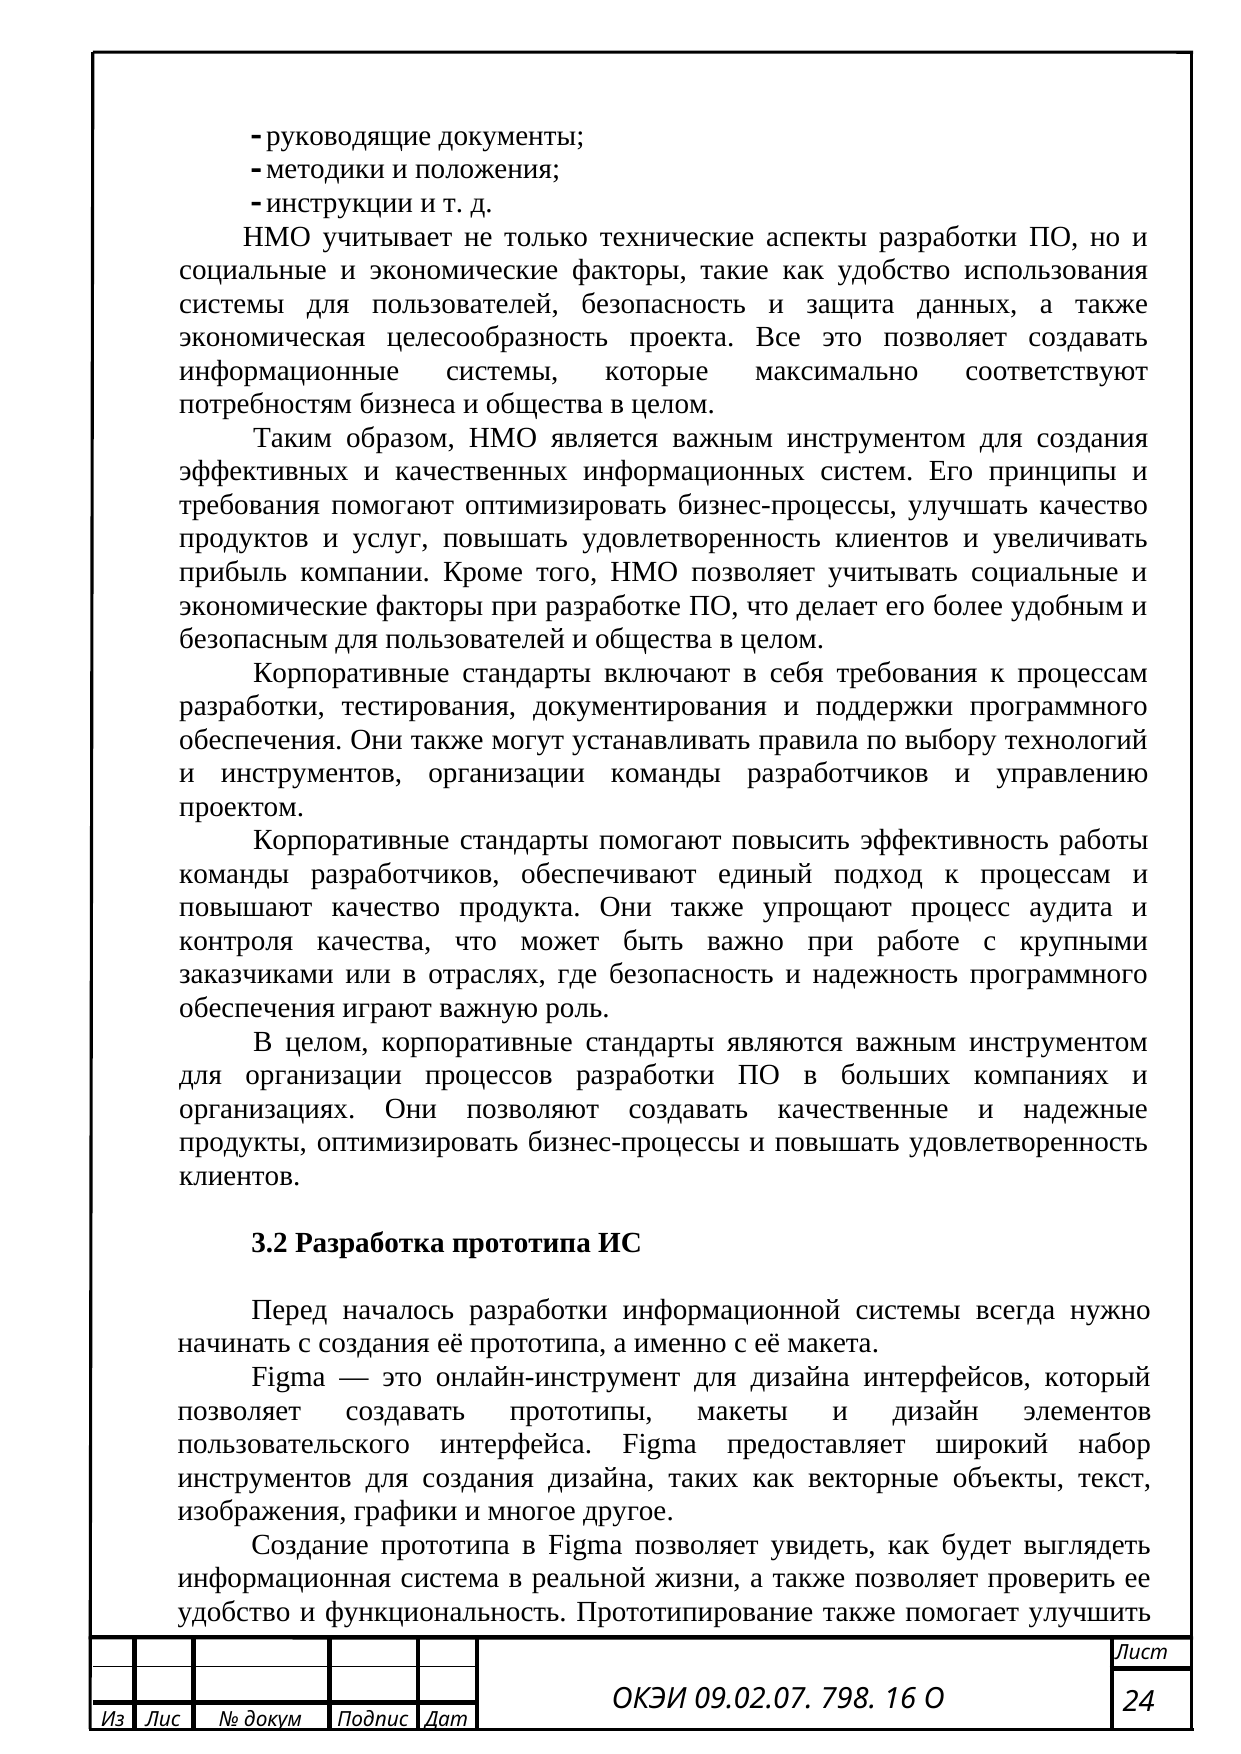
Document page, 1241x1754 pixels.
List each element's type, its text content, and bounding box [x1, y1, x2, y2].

text Перед началось разработки информационной системы всегда нужно начинать с создания её прототипа, а именно с её макета. [177, 1292, 1152, 1359]
list руководящие документы; [177, 118, 1149, 152]
text Корпоративные стандарты включают в себя требования к процессам разработки, тестирования, документирования и поддержки программного обеспечения. Они также могут устанавливать правила по выбору технологий и инструментов, организации команды разработчиков и управлению проектом. [179, 655, 1149, 822]
text Корпоративные стандарты помогают повысить эффективность работы команды разработчиков, обеспечивают единый подход к процессам и повышают качество продукта. Они также упрощают процесс аудита и контроля качества, что может быть важно при работе с крупными заказчиками или в отраслях, где безопасность и надежность программного обеспечения играют важную роль. [179, 822, 1149, 1024]
text Figma — это онлайн-инструмент для дизайна интерфейсов, который позволяет создавать прототипы, макеты и дизайн элементов пользовательского интерфейса. Figma предоставляет широкий набор инструментов для создания дизайна, таких как векторные объекты, текст, изображения, графики и многое другое. [177, 1359, 1152, 1527]
text НМО учитывает не только технические аспекты разработки ПО, но и социальные и экономические факторы, такие как удобство использования системы для пользователей, безопасность и защита данных, а также экономическая целесообразность проекта. Все это позволяет создавать информационные системы, которые максимально соответствуют потребностям бизнеса и общества в целом. [179, 219, 1149, 420]
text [177, 1527, 1152, 1627]
list инструкции и т. д. [177, 185, 1149, 219]
text Таким образом, НМО является важным инструментом для создания эффективных и качественных информационных систем. Его принципы и требования помогают оптимизировать бизнес-процессы, улучшать качество продуктов и услуг, повышать удовлетворенность клиентов и увеличивать прибыль компании. Кроме того, НМО позволяет учитывать социальные и экономические факторы при разработке ПО, что делает его более удобным и безопасным для пользователей и общества в целом. [179, 420, 1149, 655]
list методики и положения; [177, 152, 1149, 185]
text 3.2 Разработка прототипа ИС [177, 1225, 1152, 1258]
text В целом, корпоративные стандарты являются важным инструментом для организации процессов разработки ПО в больших компаниях и организациях. Они позволяют создавать качественные и надежные продукты, оптимизировать бизнес-процессы и повышать удовлетворенность клиентов. [179, 1024, 1149, 1191]
